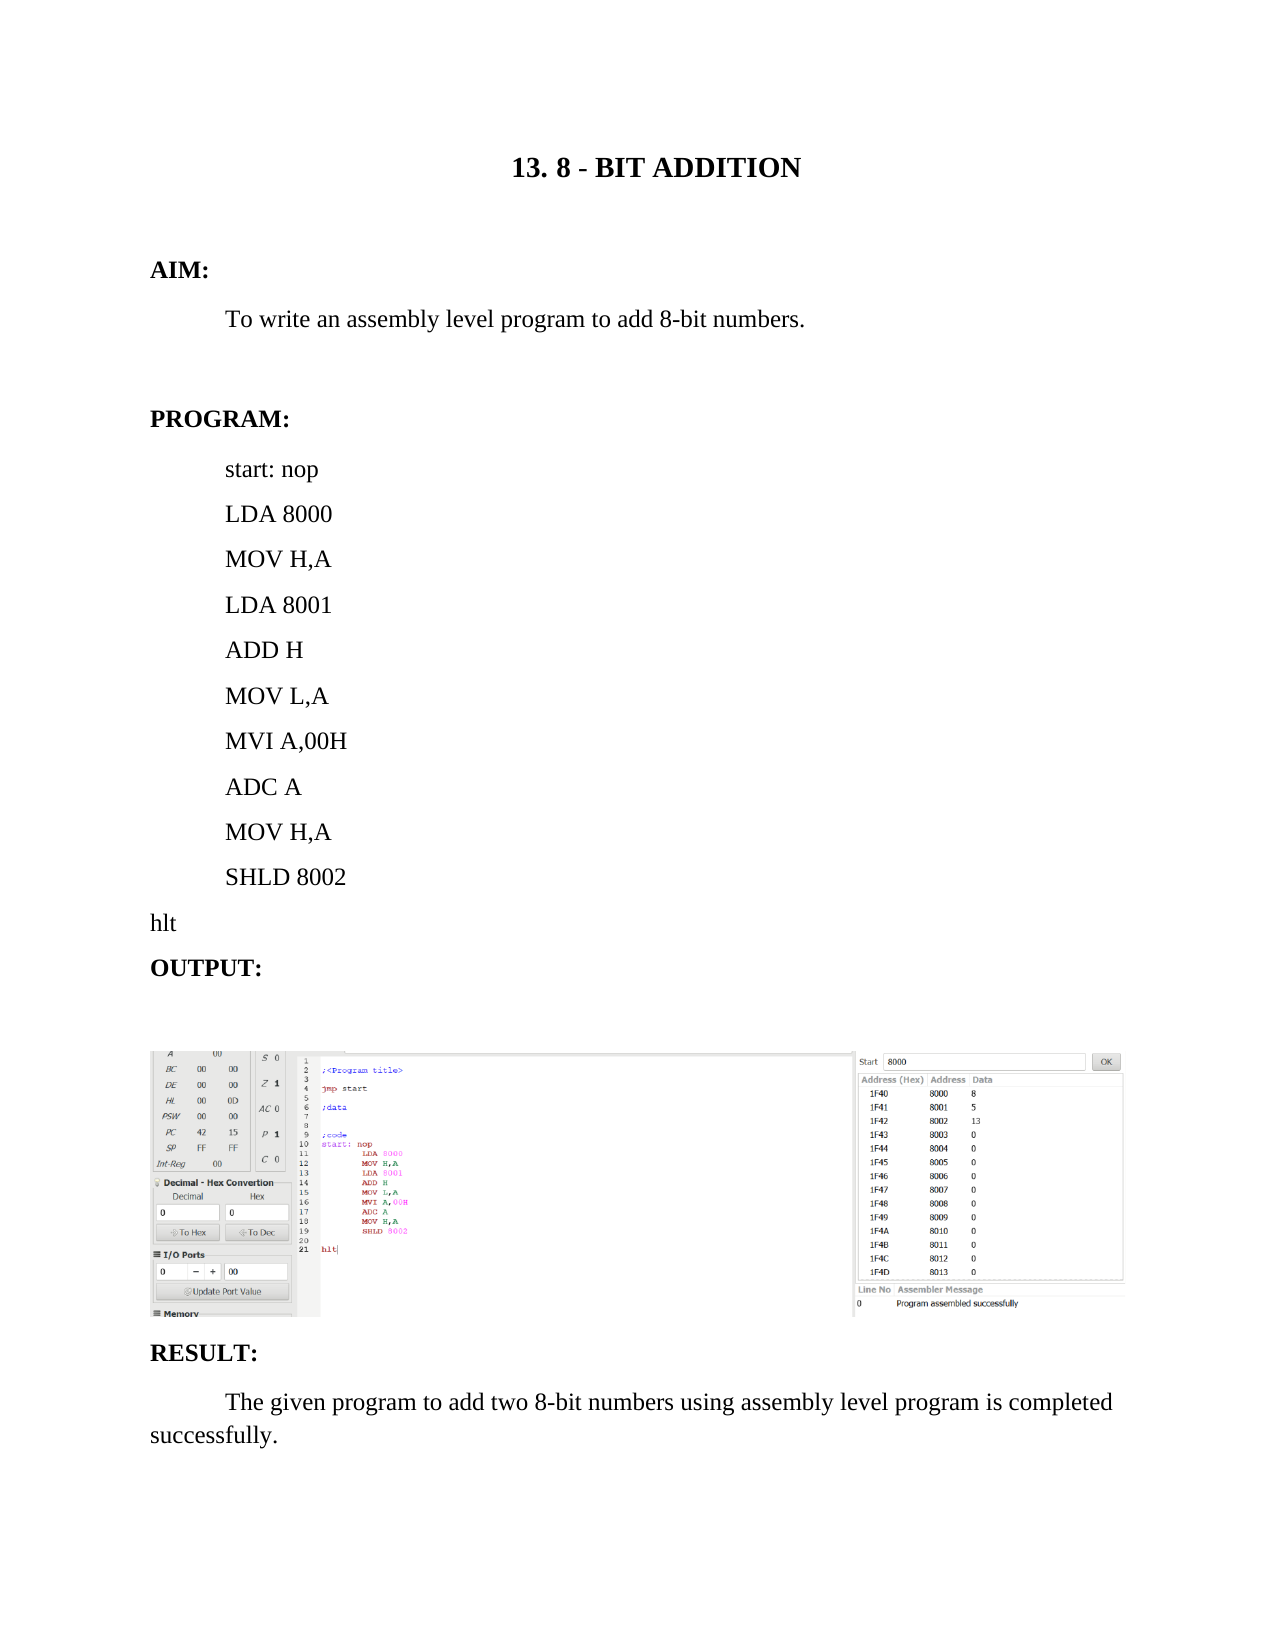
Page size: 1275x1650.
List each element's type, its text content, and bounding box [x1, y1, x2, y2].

text MVI A,00H [150, 726, 1125, 755]
text OUTPUT: [150, 953, 1125, 982]
text The given program to add two 8-bit numbers using assembly level program is completed successfully. [150, 1387, 1125, 1449]
text SHLD 8002 [150, 862, 1125, 891]
text start: nop [150, 454, 1125, 482]
text MOV H,A [150, 544, 1125, 573]
text ADC A [150, 772, 1125, 800]
text AIM: [150, 255, 1125, 284]
list 8 - BIT ADDITION [187, 150, 1125, 183]
text PROGRAM: [150, 404, 1125, 433]
text LDA 8000 [150, 499, 1125, 528]
text MOV H,A [150, 817, 1125, 846]
text MOV L,A [150, 681, 1125, 709]
text ADD H [150, 635, 1125, 664]
text To write an assembly level program to add 8-bit numbers. [150, 304, 1125, 333]
text LDA 8001 [150, 590, 1125, 619]
text RESULT: [150, 1338, 1125, 1366]
picture [150, 1051, 1125, 1317]
text hlt [150, 908, 1125, 937]
